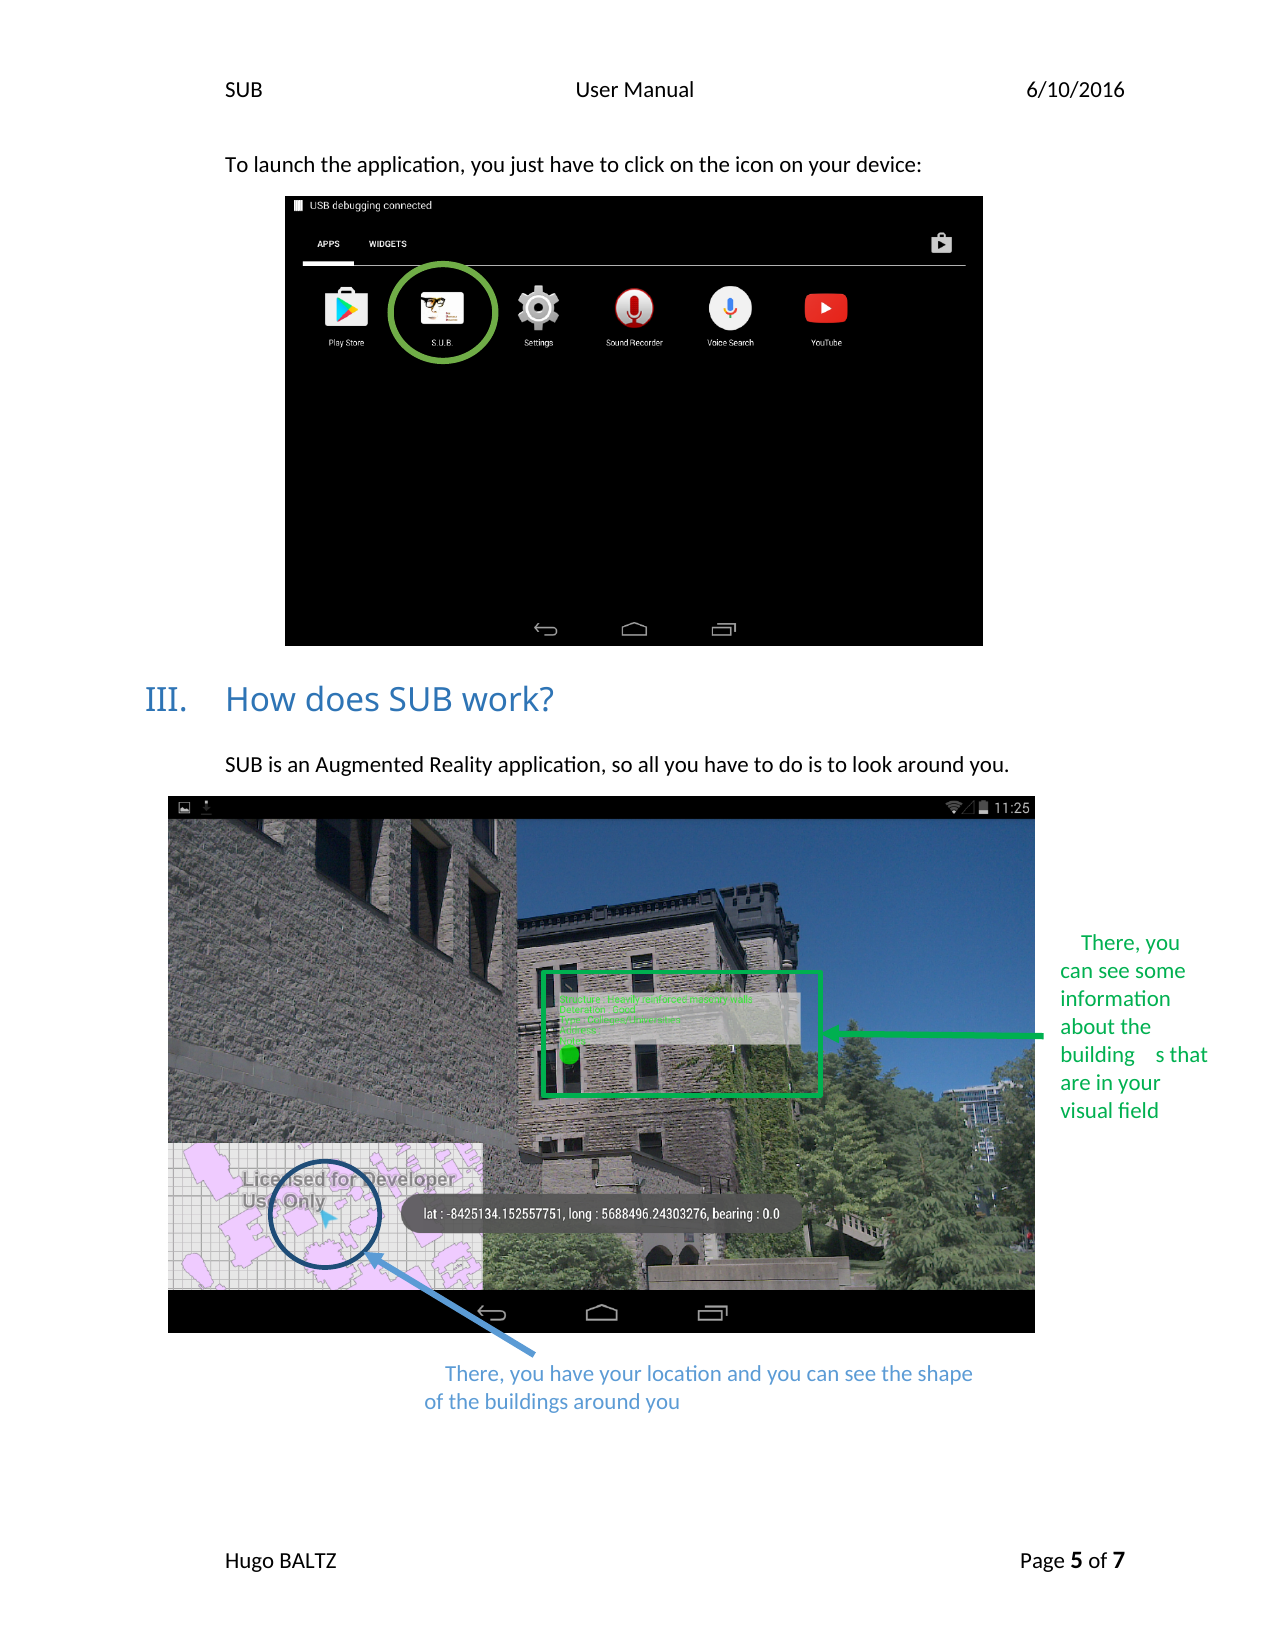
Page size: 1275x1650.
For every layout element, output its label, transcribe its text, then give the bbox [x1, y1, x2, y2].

picture [168, 796, 1035, 1333]
picture [546, 974, 818, 1093]
subtitle How does SUB work? [187, 676, 1125, 722]
picture [286, 197, 982, 645]
picture [273, 1164, 377, 1265]
text To launch the application, you just have to click on the icon on your device: [150, 150, 1125, 178]
text SUB is an Augmented Reality application, so all you have to do is to look around you. [150, 750, 1125, 778]
